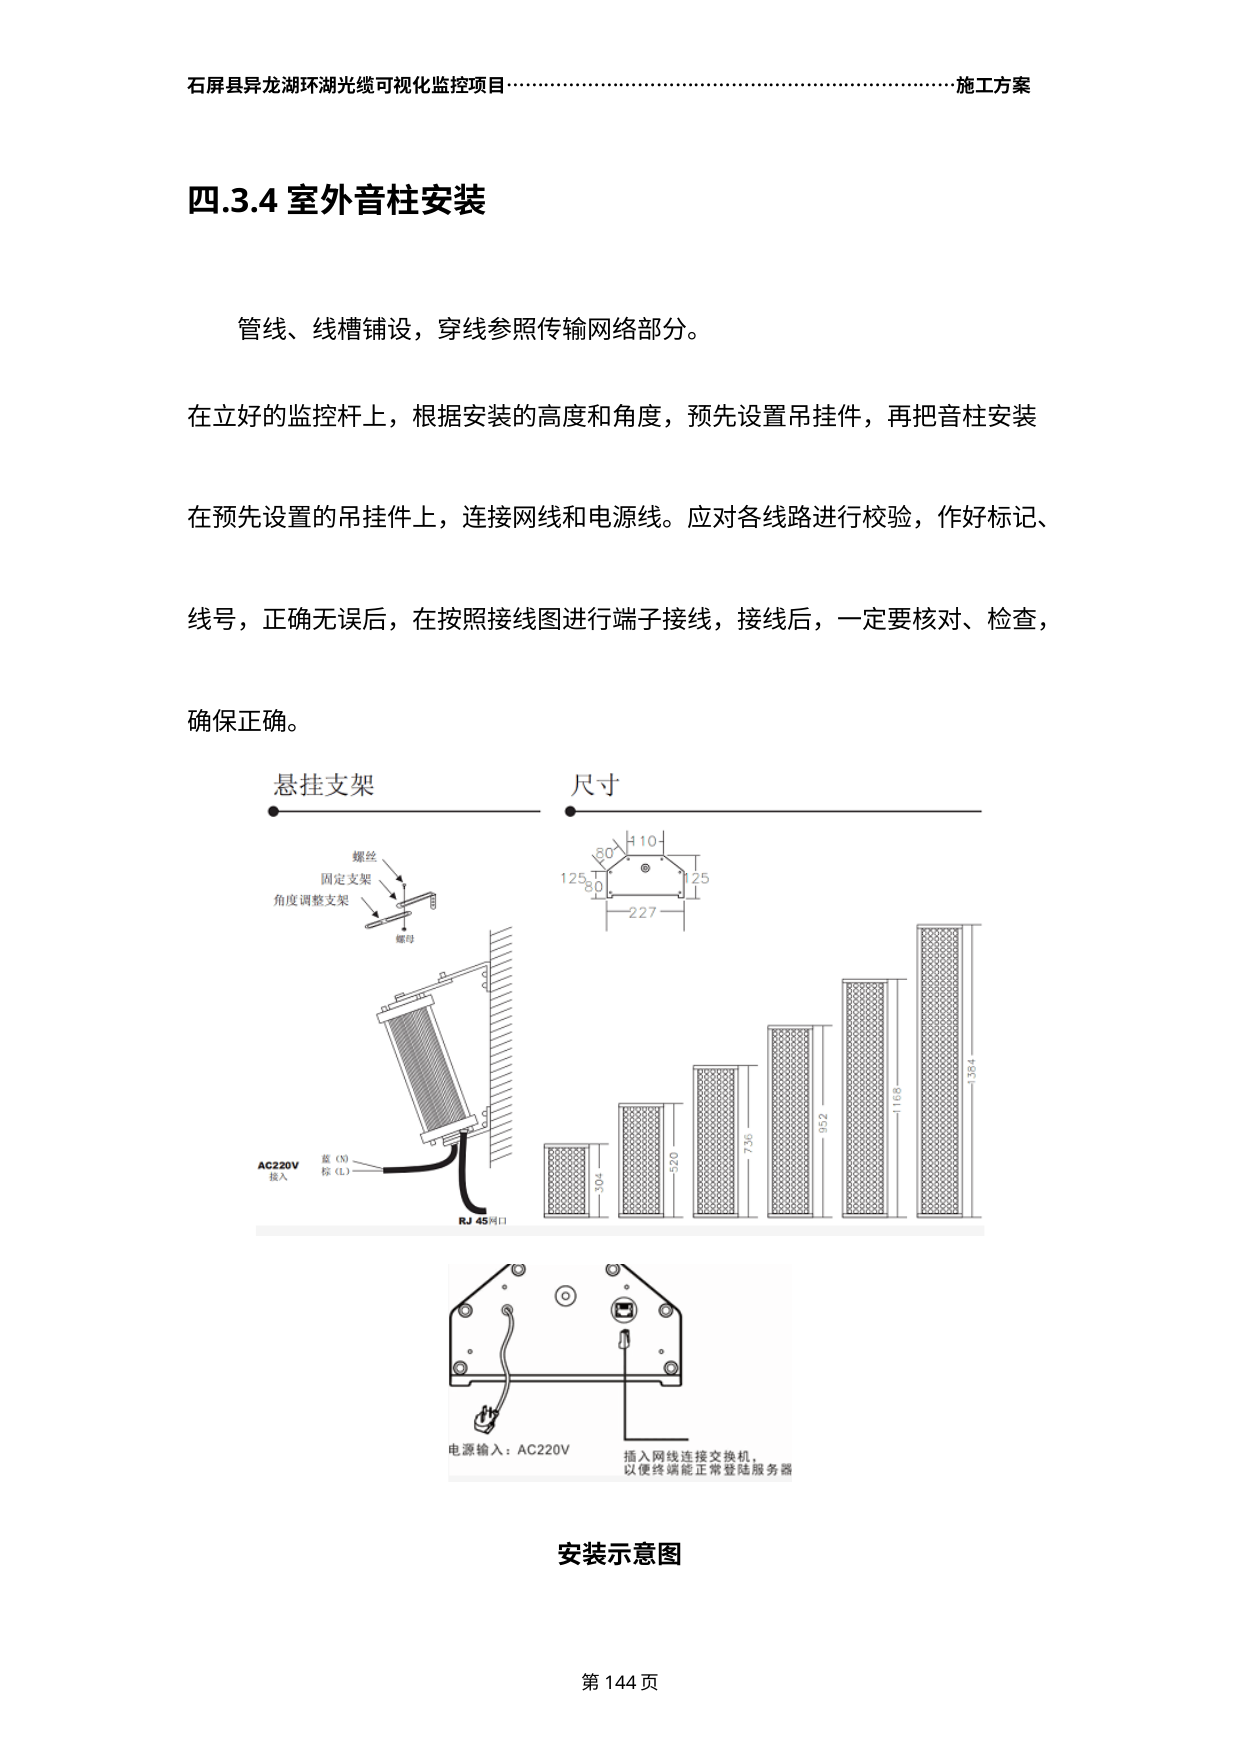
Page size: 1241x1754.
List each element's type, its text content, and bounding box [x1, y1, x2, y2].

subtitle 室外音柱安装 [187, 164, 1053, 232]
text 管线、线槽铺设，穿线参照传输网络部分。 [187, 294, 1053, 362]
text 安装示意图 [187, 1519, 1053, 1587]
picture [255, 771, 985, 1236]
text 在立好的监控杆上，根据安装的高度和角度，预先设置吊挂件，再把音柱安装在预先设置的吊挂件上，连接网线和电源线。应对各线路进行校验，作好标记、线号，正确无误后，在按照接线图进行端子接线，接线后，一定要核对、检查，确保正确。 [187, 380, 1053, 754]
picture [448, 1264, 792, 1482]
